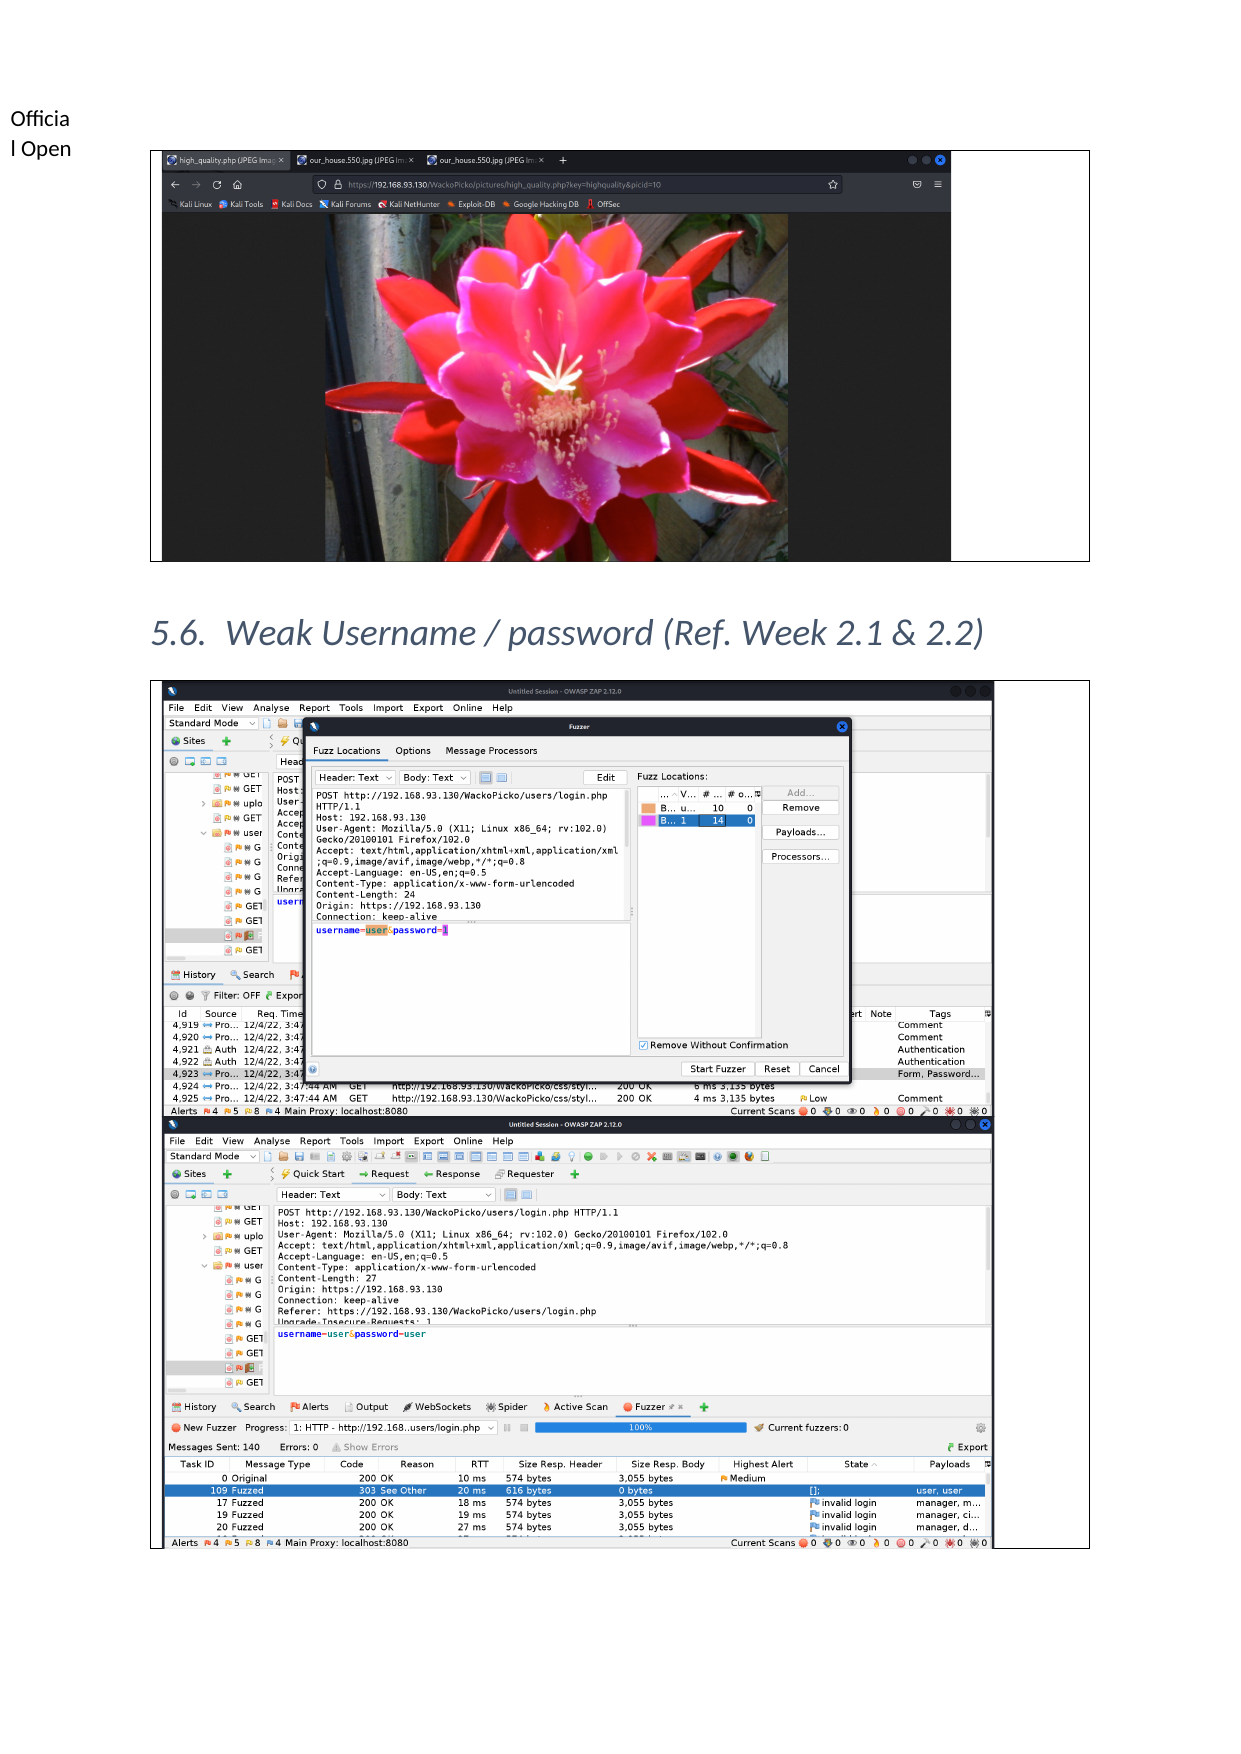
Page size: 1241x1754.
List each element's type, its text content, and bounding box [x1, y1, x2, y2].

picture [161, 151, 952, 562]
table_header [952, 151, 1089, 561]
table_header [995, 681, 1089, 1548]
subtitle Weak Username / password (Ref. Week 2.1 & 2.2) [150, 609, 1090, 655]
table_header [151, 681, 161, 1548]
picture [161, 681, 995, 1549]
table_header [151, 151, 161, 561]
